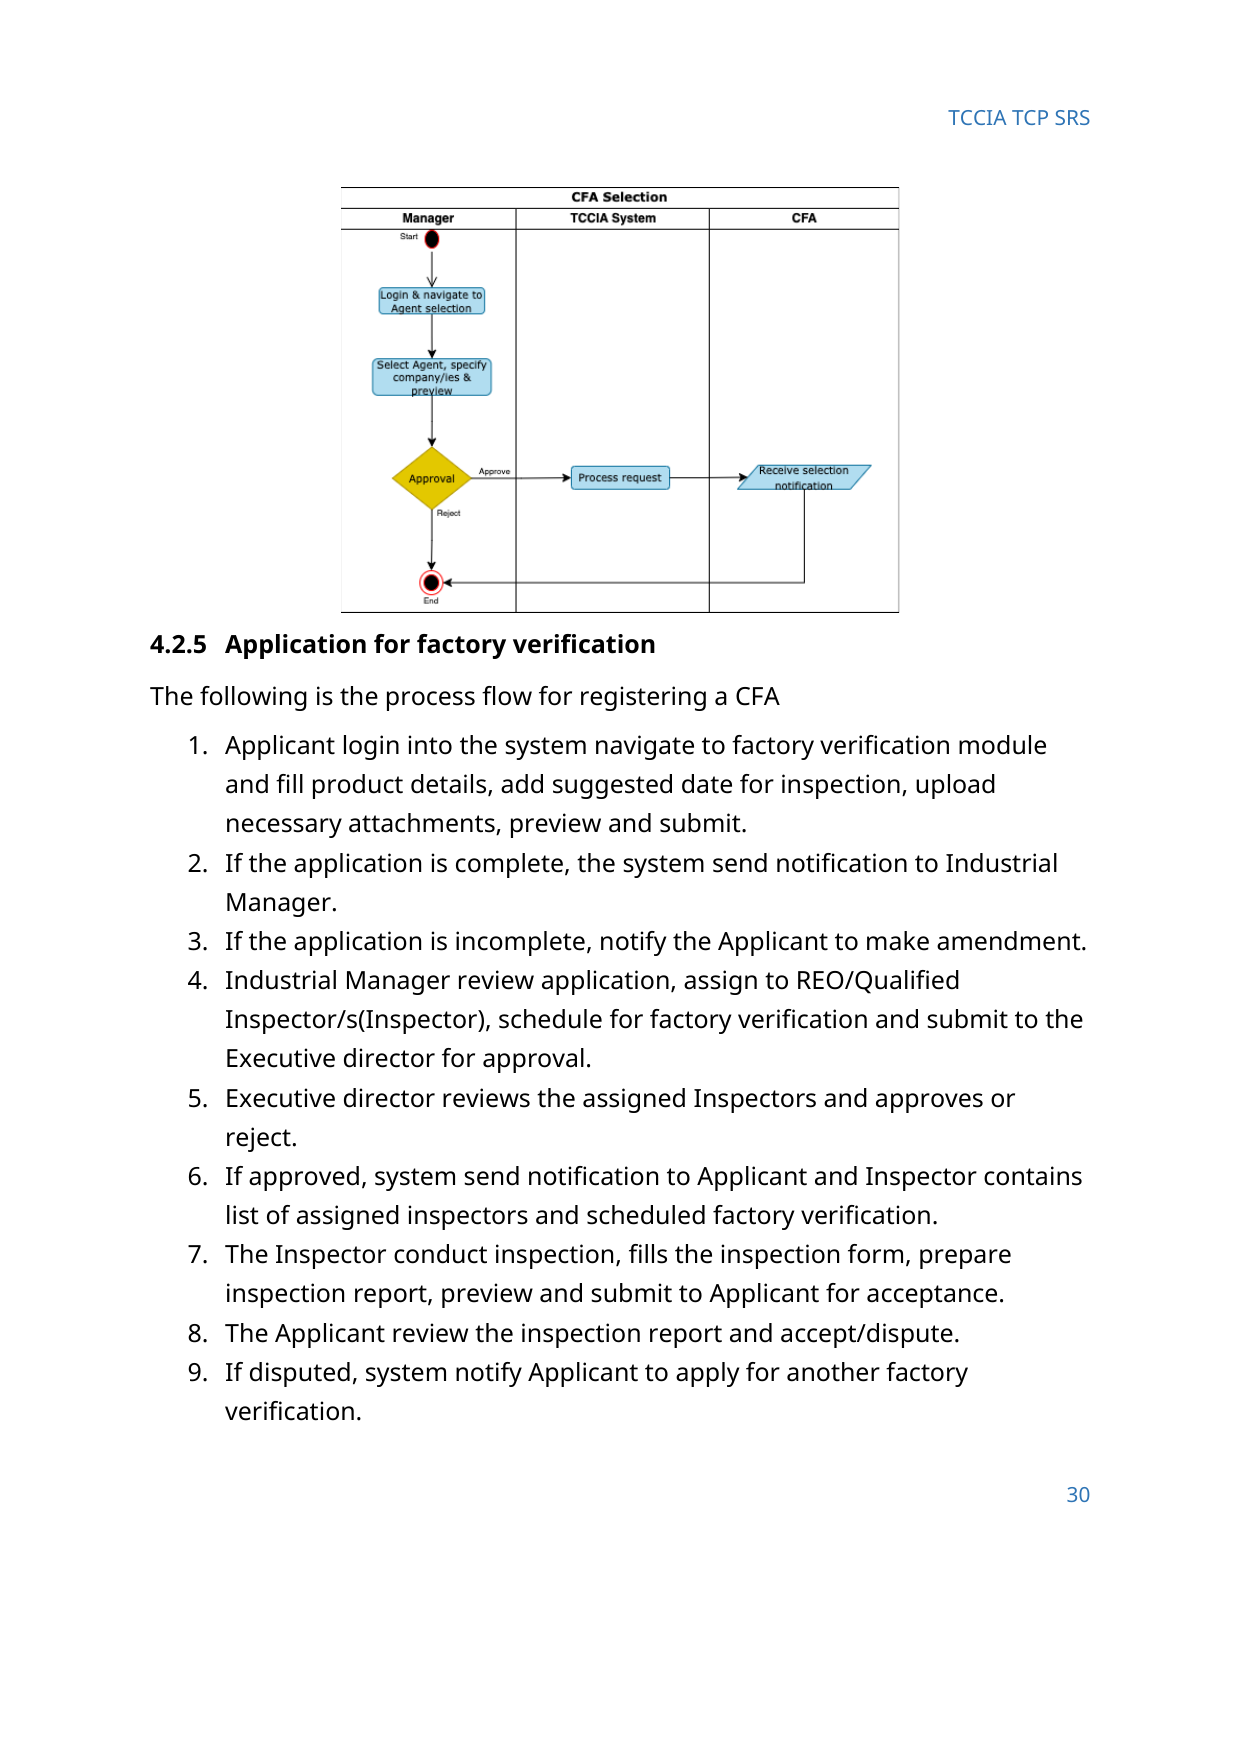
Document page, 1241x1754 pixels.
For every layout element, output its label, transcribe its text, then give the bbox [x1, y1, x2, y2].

list The Applicant review the inspection report and accept/dispute. [187, 1315, 1090, 1349]
list Applicant login into the system navigate to factory verification module and fill product details, add suggested date for inspection, upload necessary attachments, preview and submit. [187, 728, 1090, 840]
picture [341, 187, 900, 613]
list Executive director reviews the assigned Inspectors and approves or reject. [187, 1080, 1090, 1153]
subtitle Application for factory verification [150, 627, 1090, 661]
text The following is the process flow for registering a CFA [150, 678, 1090, 713]
list The Inspector conduct inspection, fills the inspection form, prepare inspection report, preview and submit to Applicant for acceptance. [187, 1237, 1090, 1310]
list If the application is incomplete, notify the Applicant to make amendment. [187, 924, 1090, 958]
list If disputed, system notify Applicant to apply for another factory verification. [187, 1354, 1090, 1428]
list If approved, system send notification to Applicant and Inspector contains list of assigned inspectors and scheduled factory verification. [187, 1159, 1090, 1232]
list Industrial Manager review application, assign to REO/Qualified Inspector/s(Inspector), schedule for factory verification and submit to the Executive director for approval. [187, 963, 1090, 1075]
list If the application is complete, the system send notification to Industrial Manager. [187, 845, 1090, 918]
